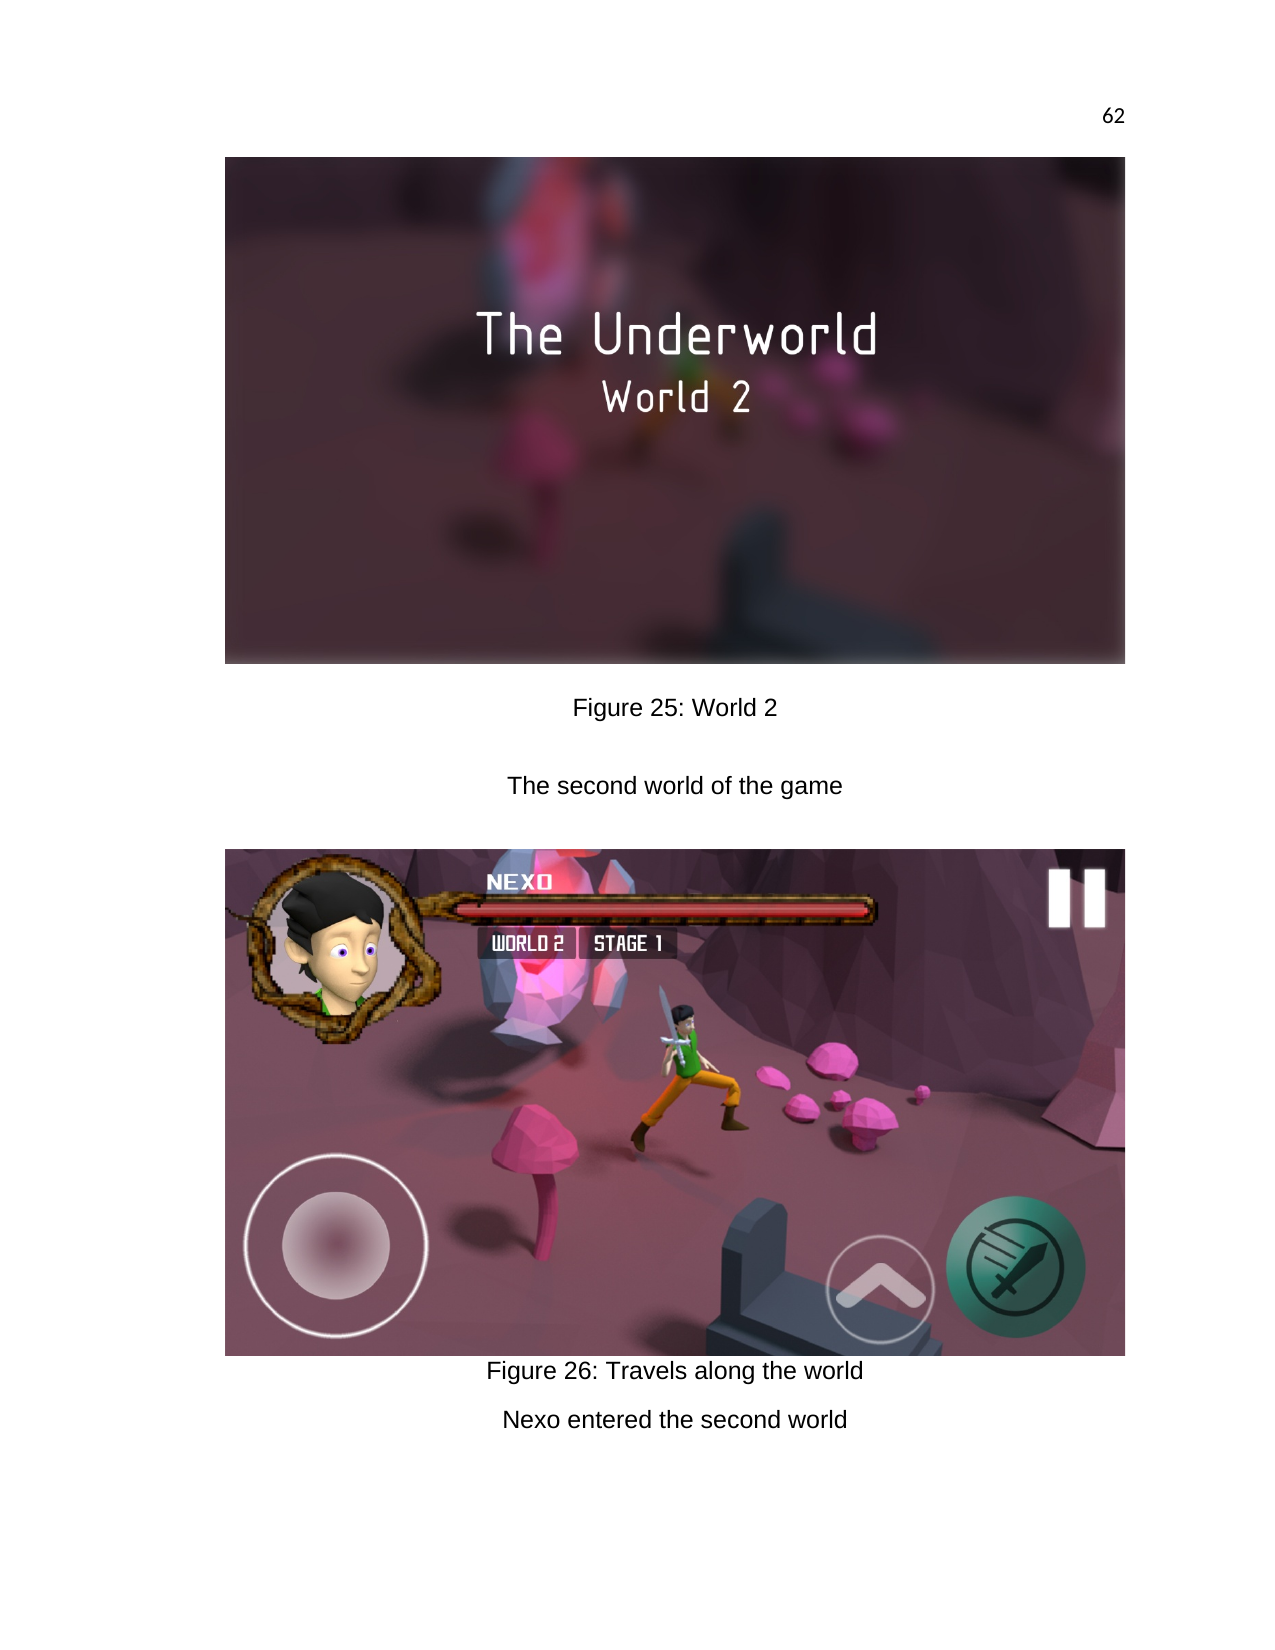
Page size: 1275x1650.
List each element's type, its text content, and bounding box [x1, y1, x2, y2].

text Nexo entered the second world [225, 1405, 1125, 1434]
text Figure 25: World 2 [225, 664, 1125, 722]
text Figure 26: Travels along the world [225, 1356, 1125, 1384]
picture [225, 849, 1125, 1356]
picture [225, 157, 1125, 664]
text The second world of the game [225, 771, 1125, 800]
